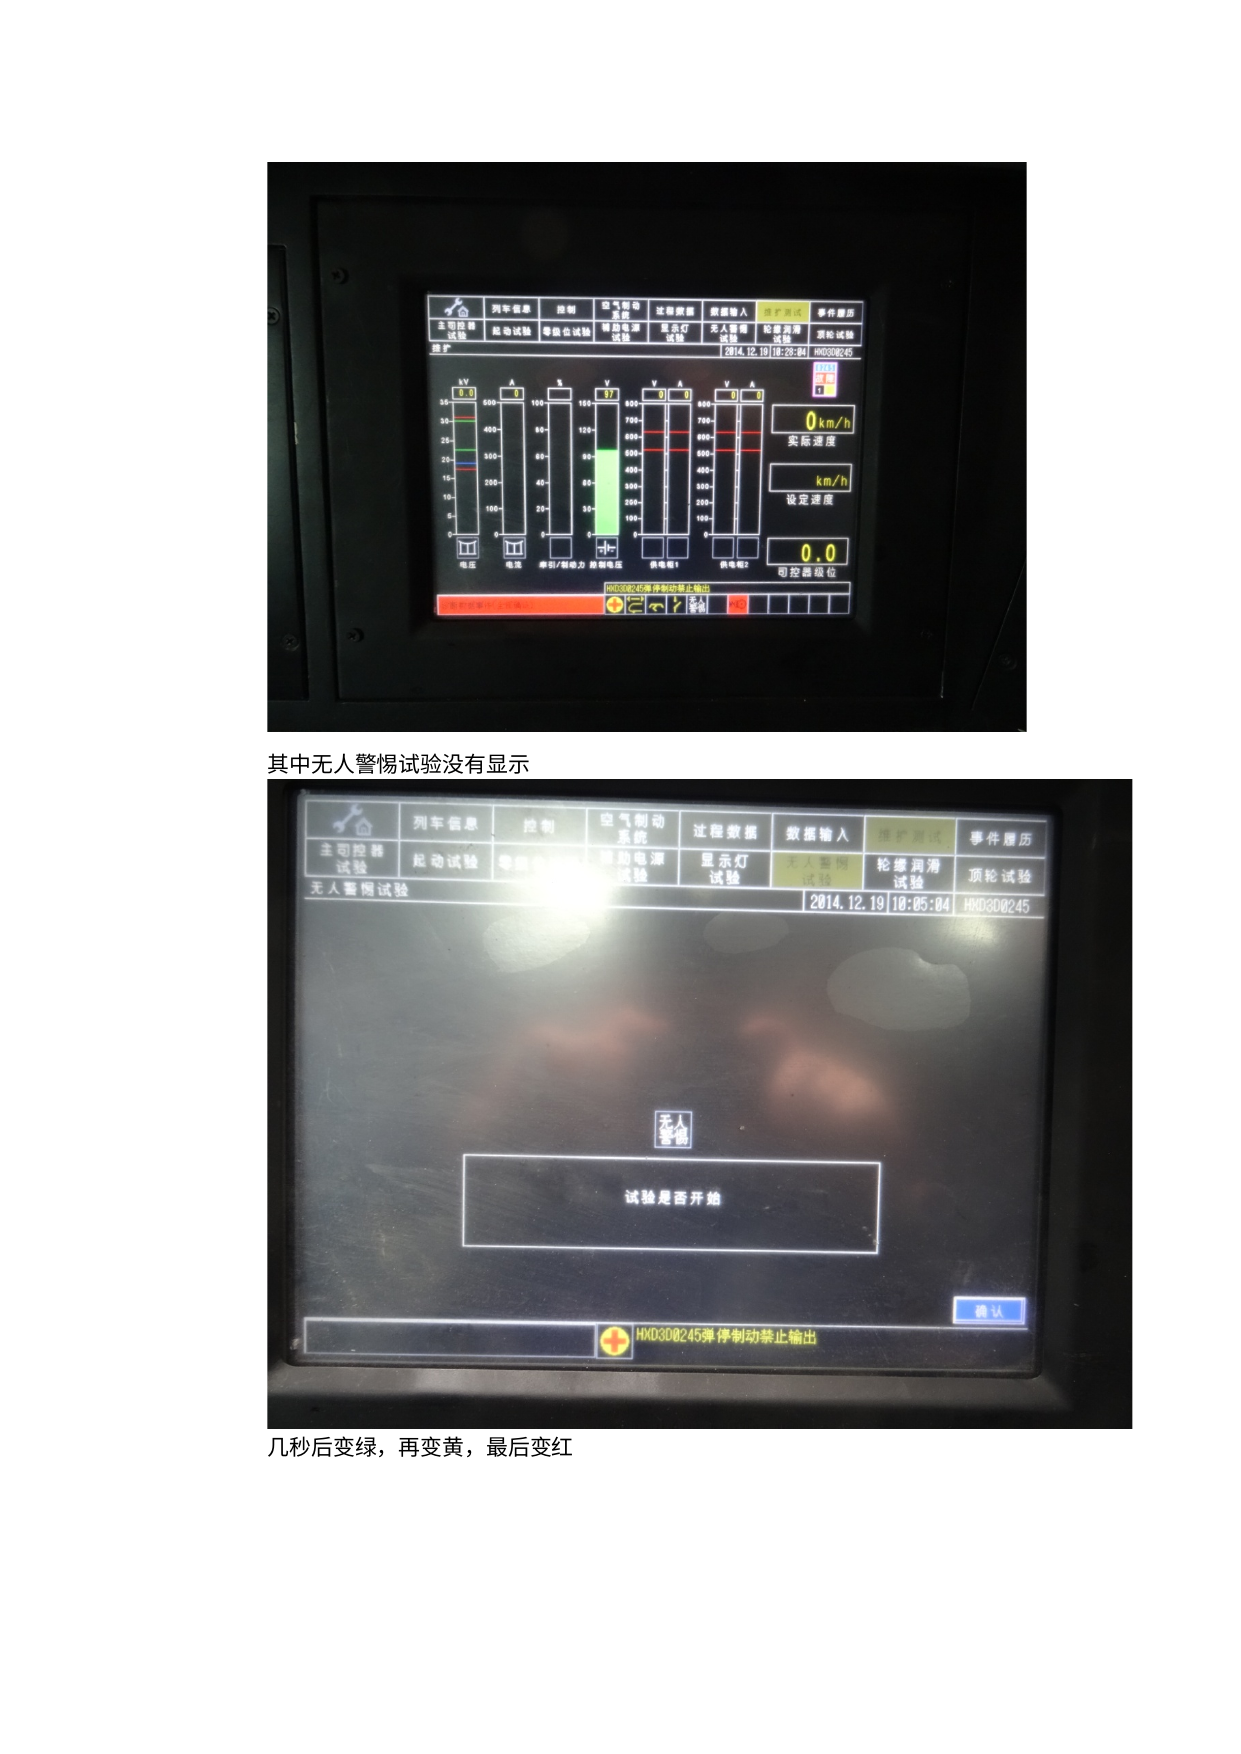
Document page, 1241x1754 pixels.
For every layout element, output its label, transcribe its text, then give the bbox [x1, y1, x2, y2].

list 其中无人警惕试验没有显示 [225, 747, 1053, 779]
picture [267, 162, 1027, 732]
picture [267, 779, 1133, 1429]
list 几秒后变绿，再变黄，最后变红 [225, 1429, 1053, 1462]
